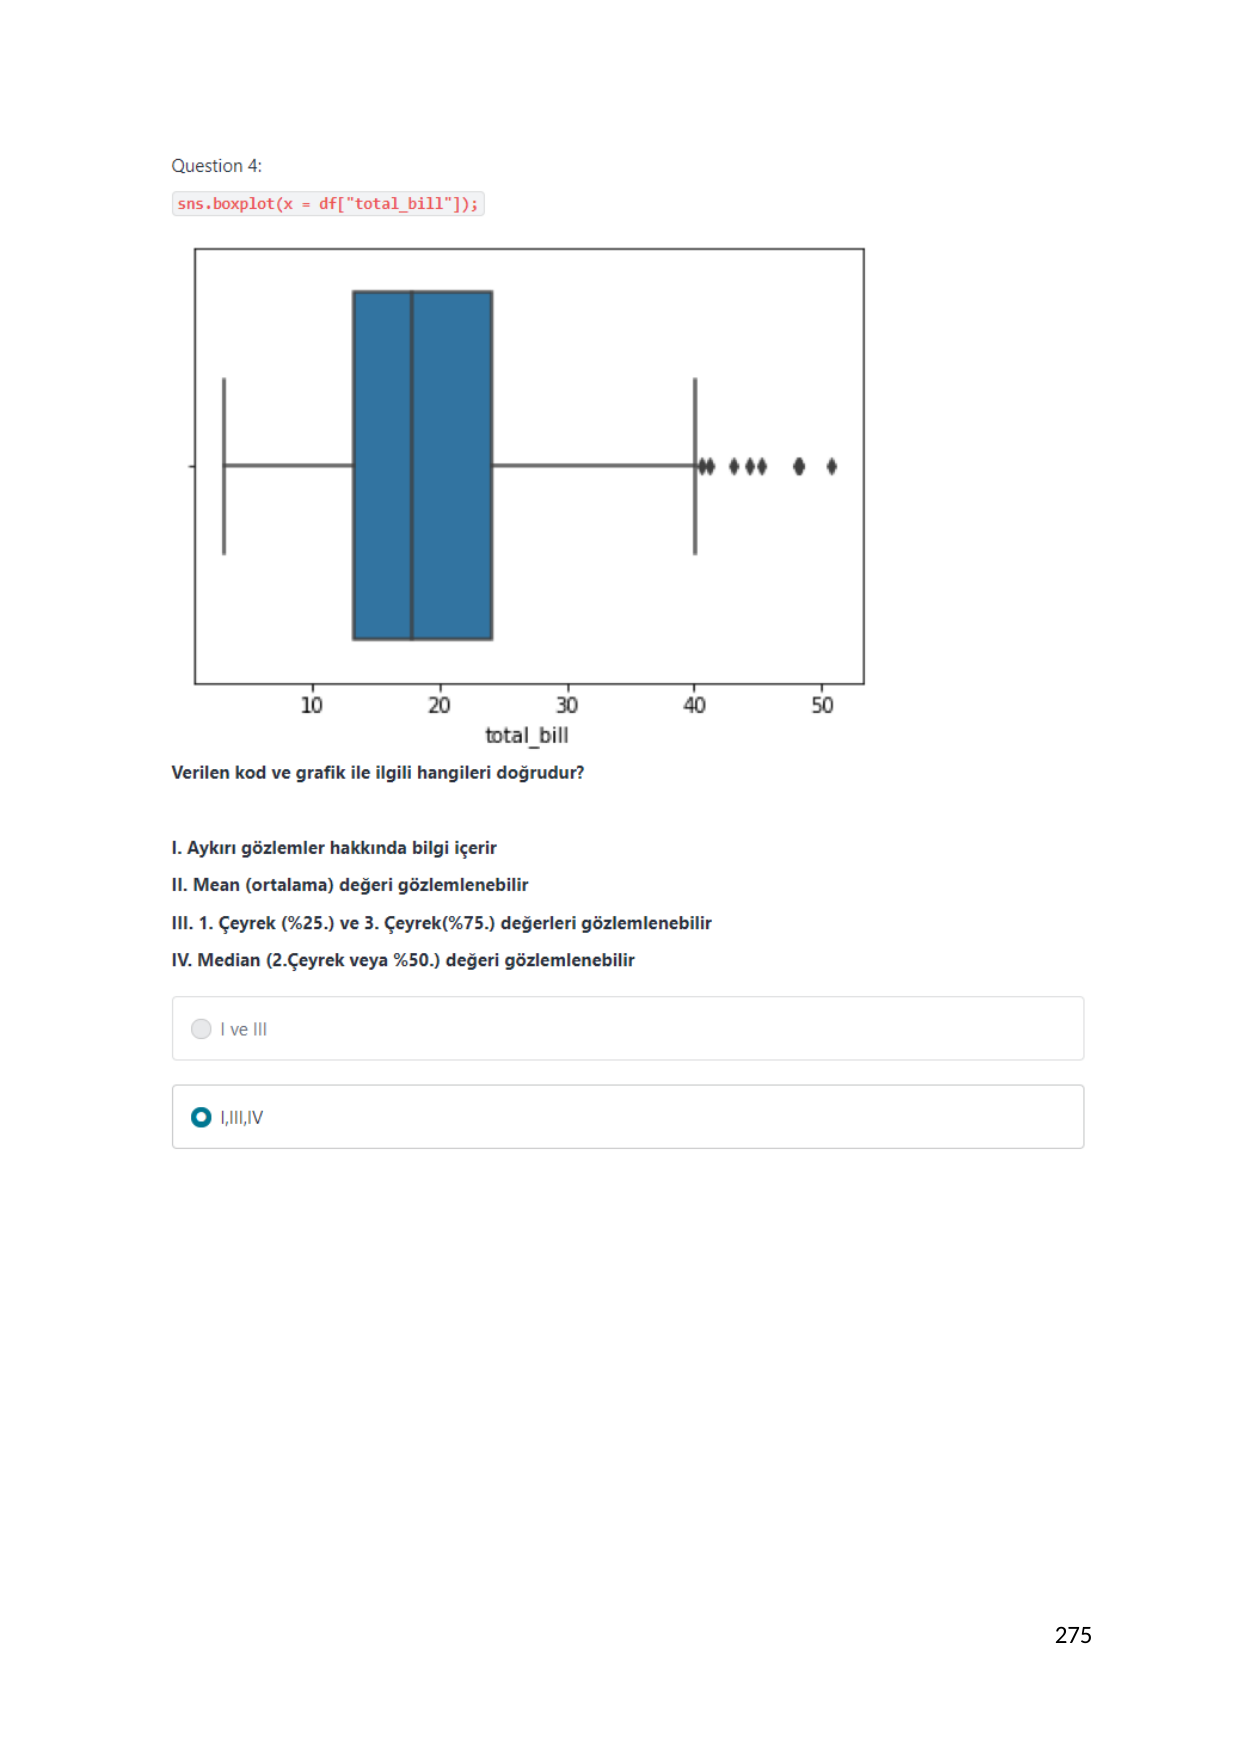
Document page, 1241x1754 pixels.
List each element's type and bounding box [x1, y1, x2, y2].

picture [147, 147, 1093, 1161]
